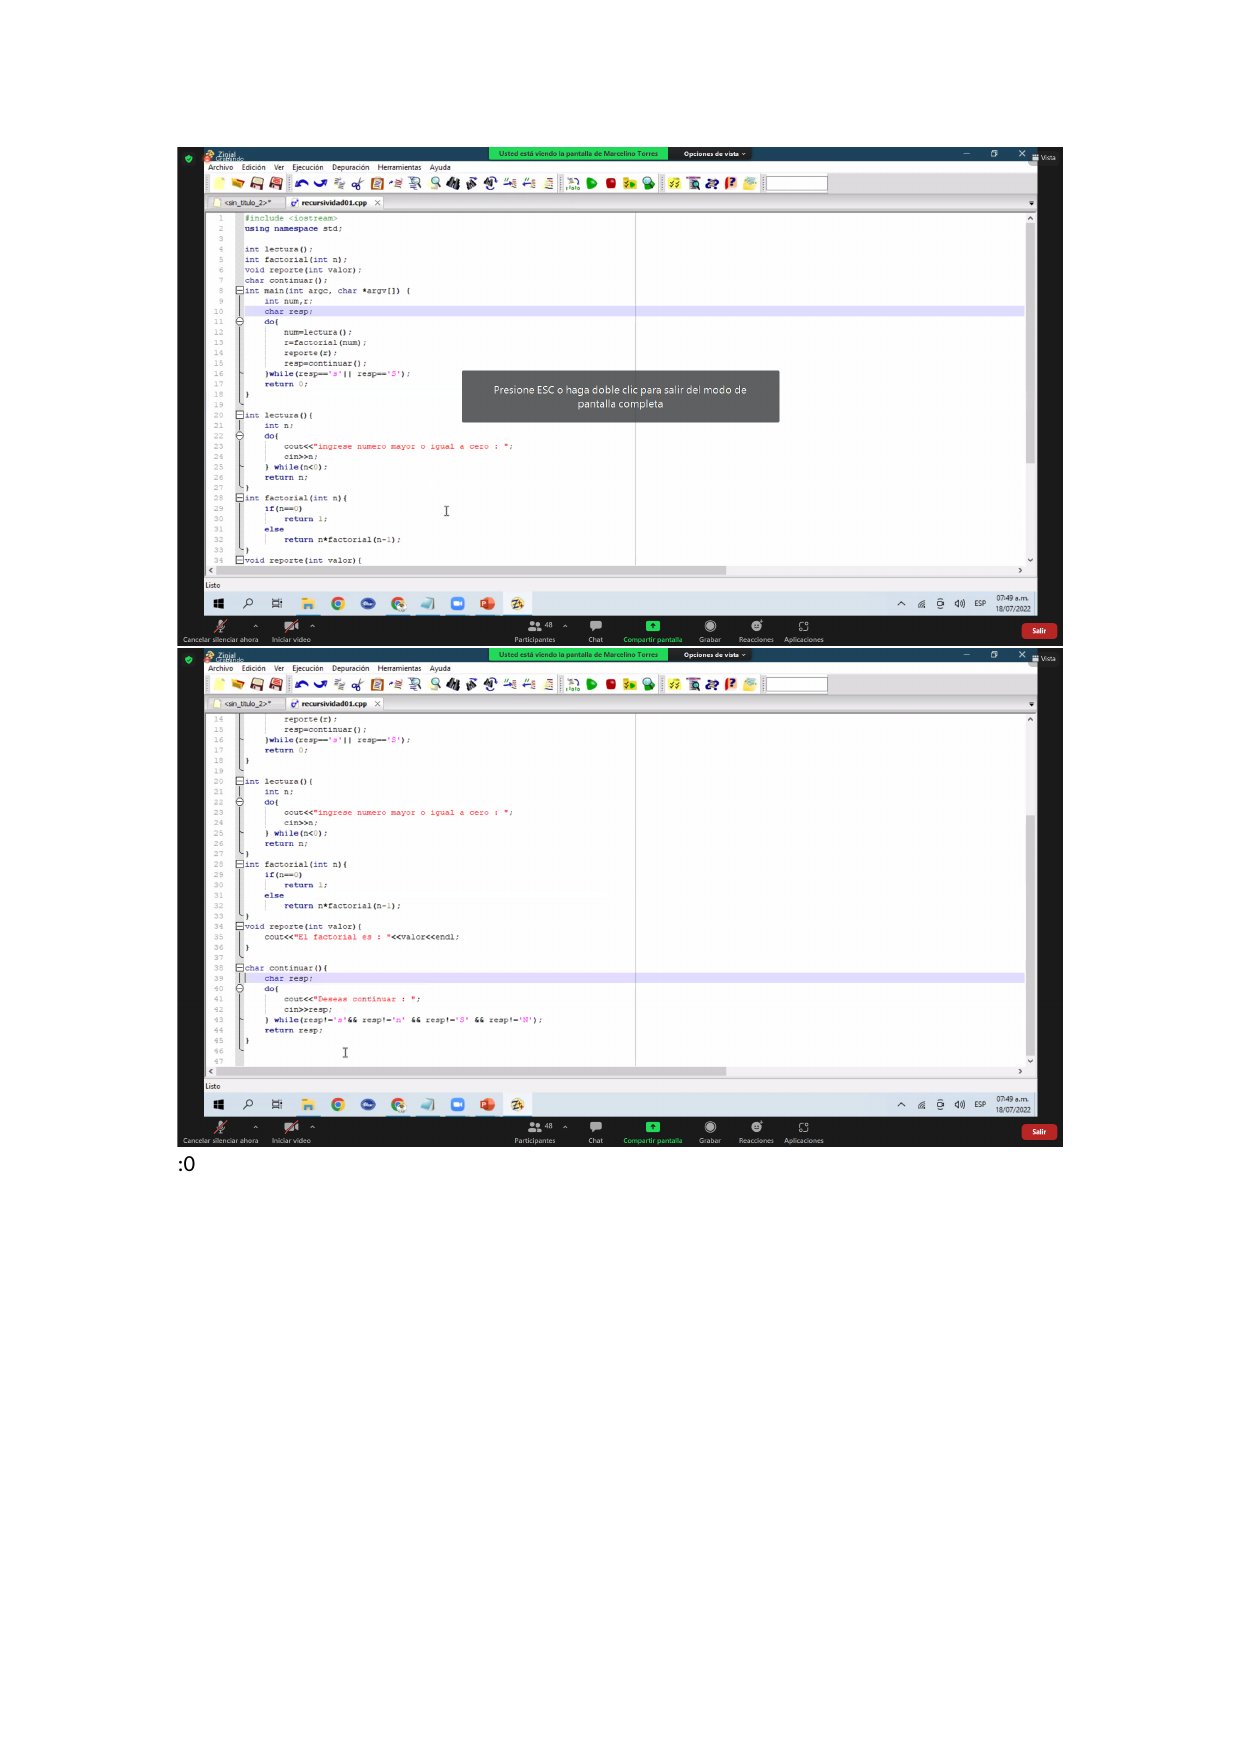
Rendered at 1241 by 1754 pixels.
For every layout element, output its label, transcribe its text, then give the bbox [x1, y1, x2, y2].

text :0 [177, 1147, 1063, 1177]
picture [177, 147, 1063, 646]
picture [177, 648, 1063, 1147]
